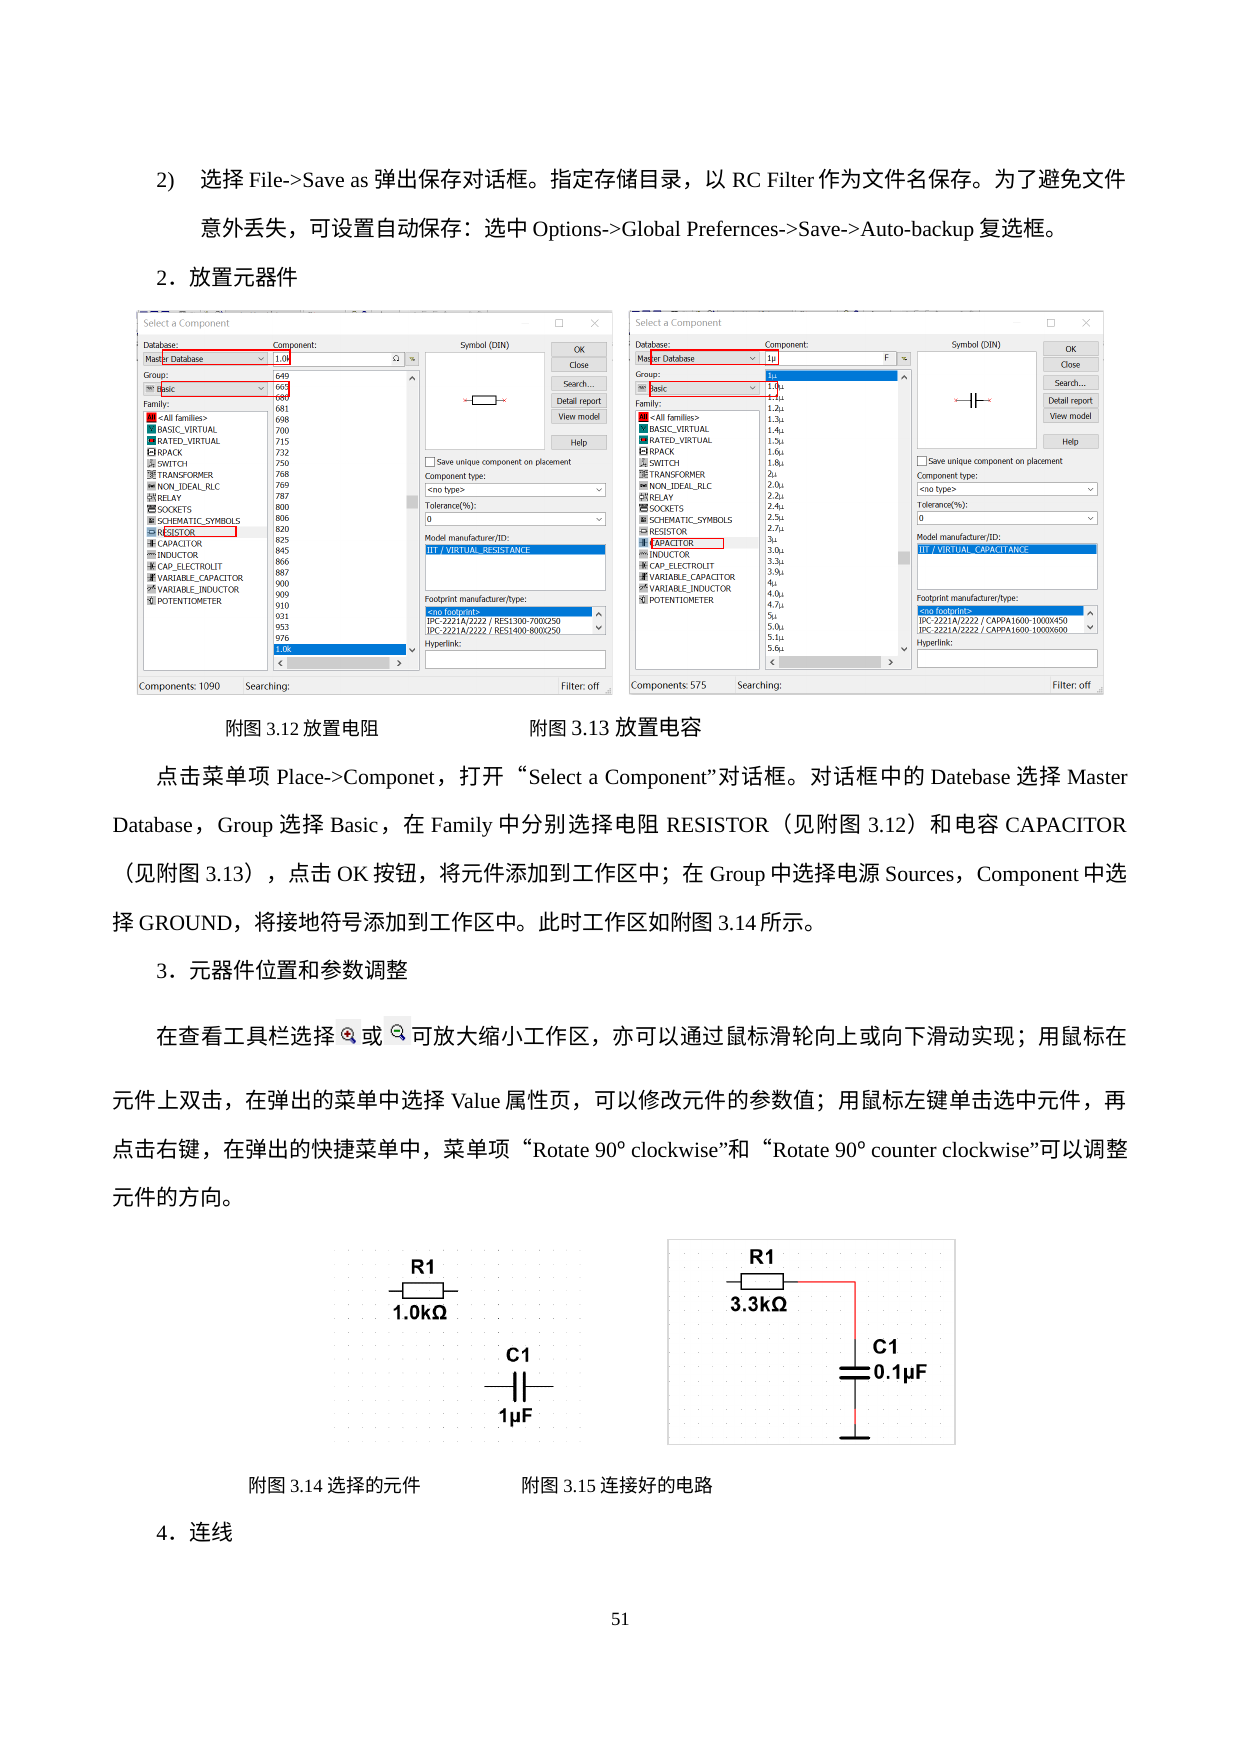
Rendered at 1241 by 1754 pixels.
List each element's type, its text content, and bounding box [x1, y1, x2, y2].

text 3．元器件位置和参数调整 [112, 953, 1128, 985]
text 点击菜单项Place->Componet，打开“Select a Component”对话框。对话框中的Datebase选择Master Database，Group选择Basic，在Family中分别选择电阻RESISTOR（见附图3.12）和电容CAPACITOR（见附图3.13），点击OK按钮，将元件添加到工作区中；在Group中选择电源Sources，Component中选择GROUND，将接地符号添加到工作区中。此时工作区如附图3.14所示。 [112, 758, 1128, 937]
picture [328, 1238, 585, 1446]
picture [628, 310, 1104, 695]
text 附图3.14 选择的元件 附图3.15 连接好的电路 [112, 1468, 1128, 1501]
picture [136, 310, 613, 695]
picture [335, 1019, 362, 1045]
text 4．连线 [112, 1514, 1128, 1547]
text 2．放置元器件 [112, 259, 1128, 292]
text 附图3.12 放置电阻 附图3.13 放置电容 [112, 710, 1128, 742]
picture [383, 1016, 412, 1045]
picture [669, 1240, 954, 1444]
list 选择File->Save as 弹出保存对话框。指定存储目录，以RC Filter作为文件名保存。为了避免文件意外丢失，可设置自动保存：选中Options->Global Prefernces->Save->Auto-backup复选框。 [156, 162, 1128, 243]
text 在查看工具栏选择或可放大缩小工作区，亦可以通过鼠标滑轮向上或向下滑动实现；用鼠标在元件上双击，在弹出的菜单中选择Value属性页，可以修改元件的参数值；用鼠标左键单击选中元件，再点击右键，在弹出的快捷菜单中，菜单项“Rotate 90º clockwise”和“Rotate 90º counter clockwise”可以调整元件的方向。 [112, 1001, 1128, 1212]
